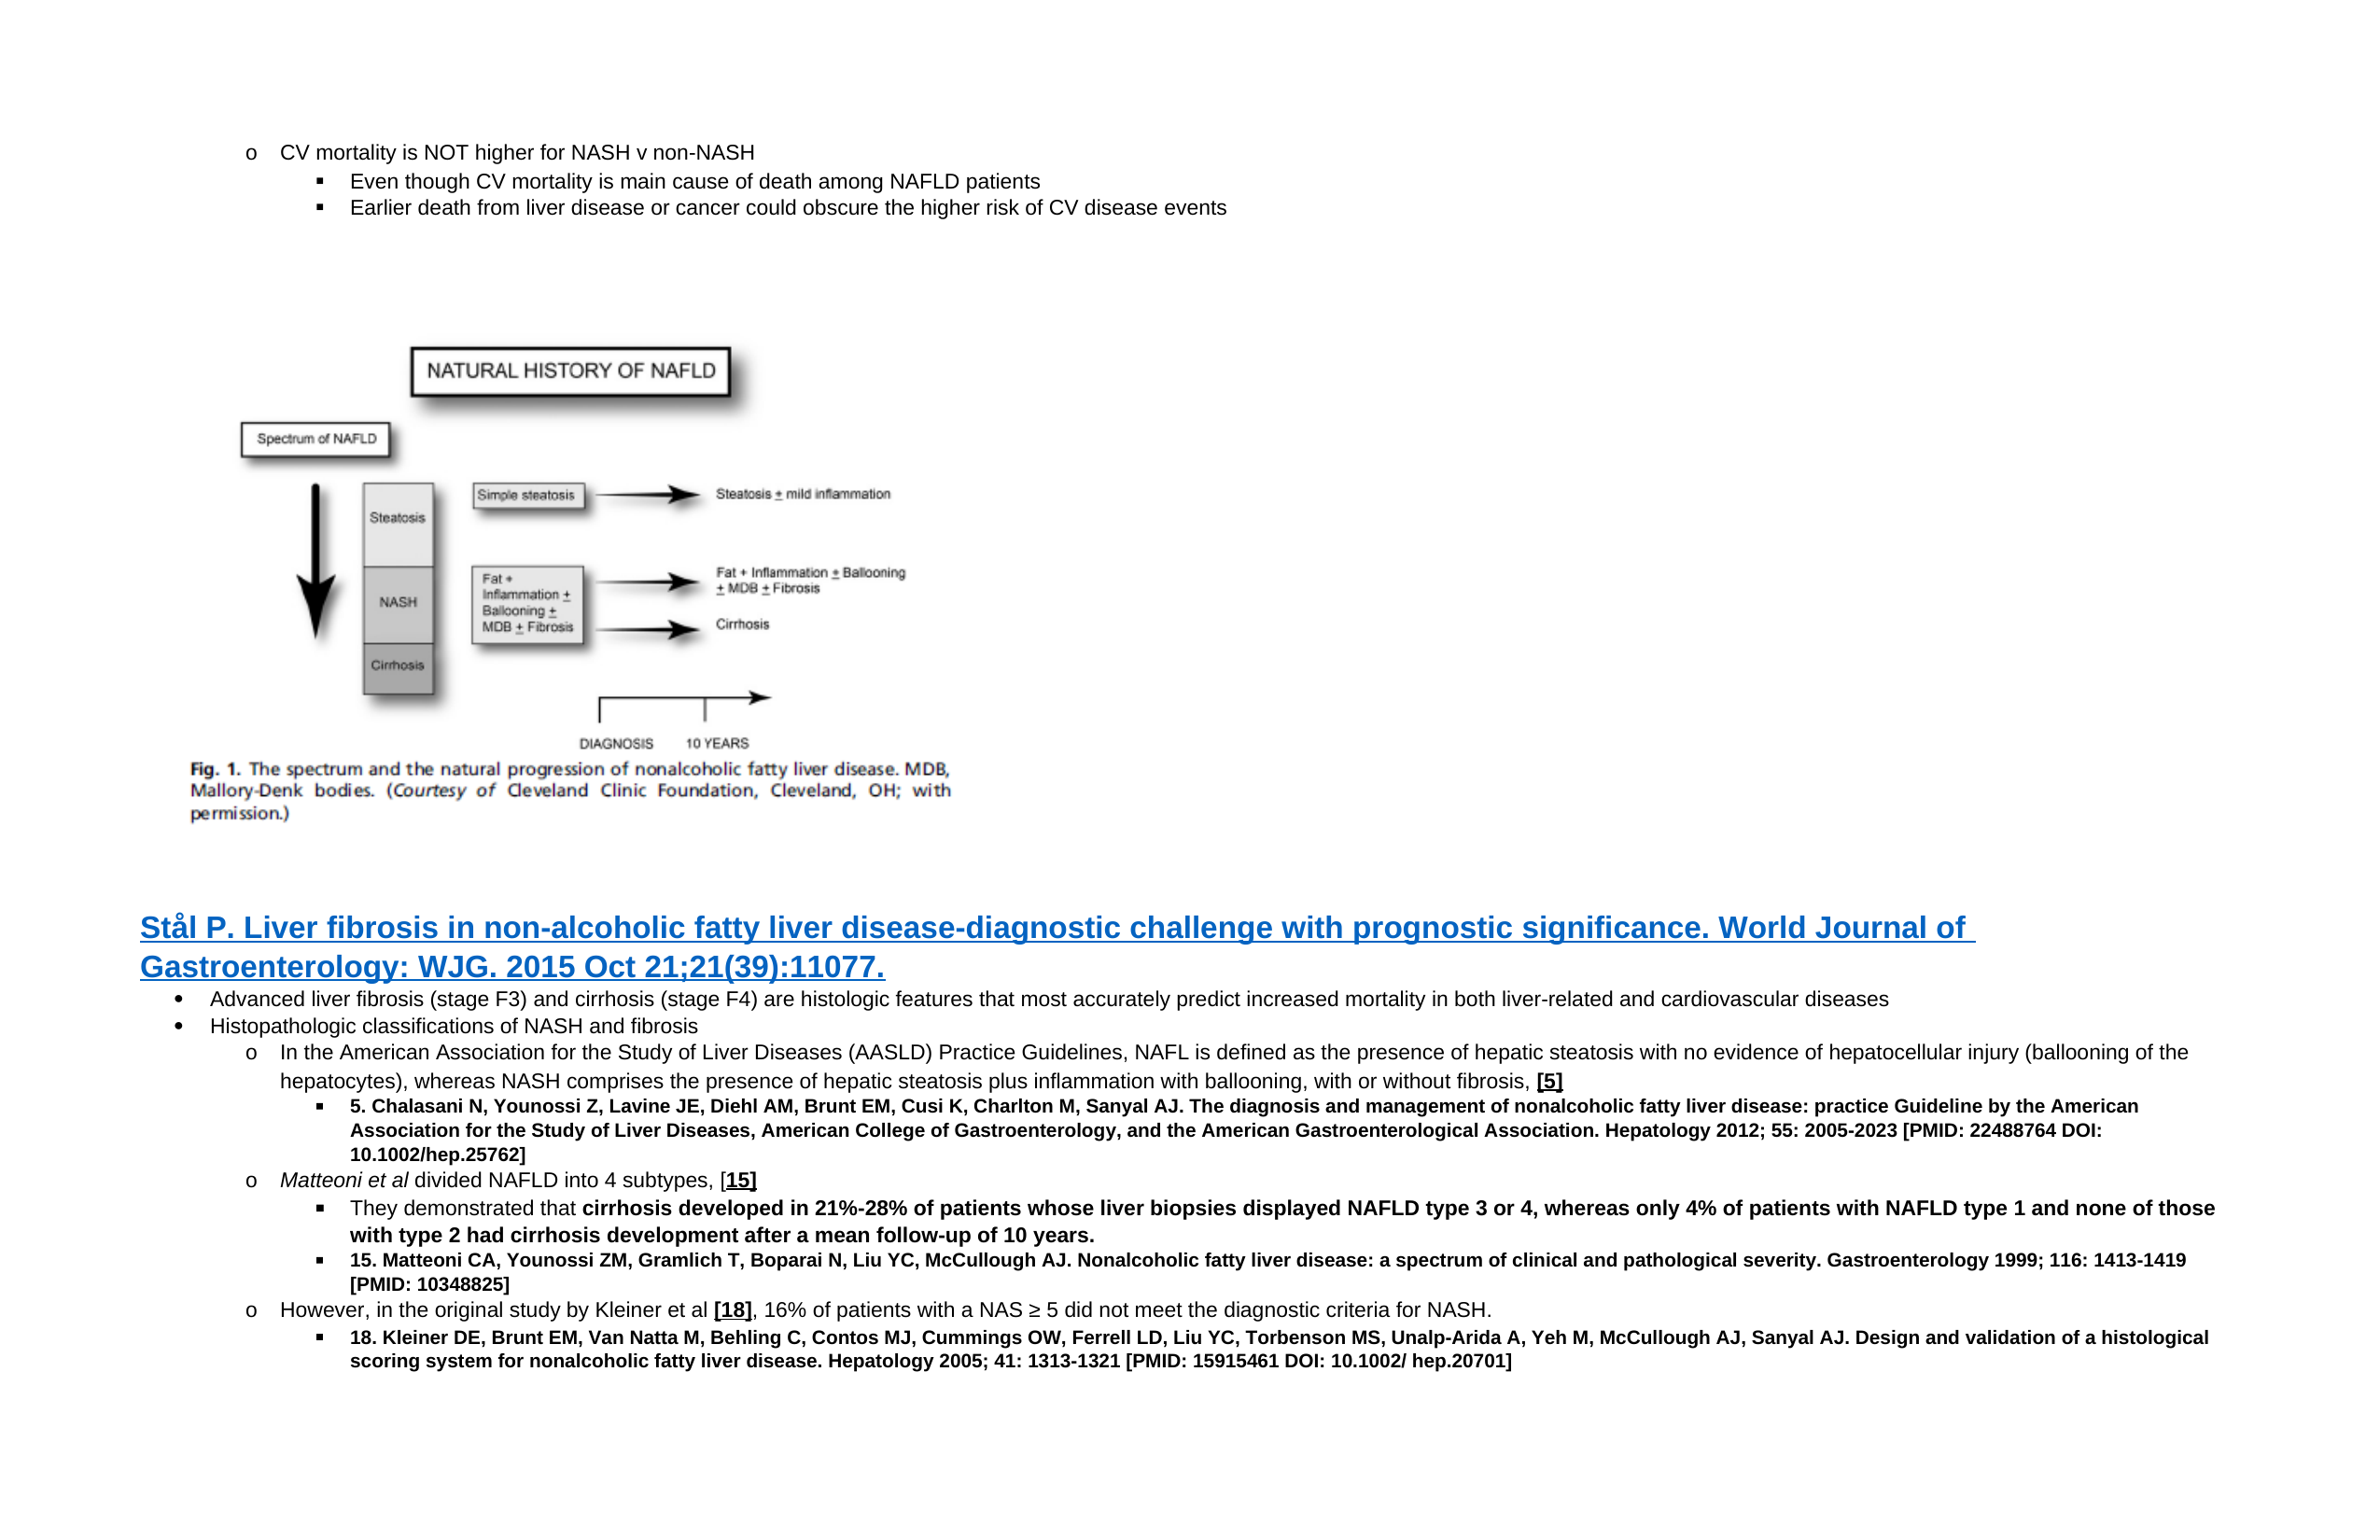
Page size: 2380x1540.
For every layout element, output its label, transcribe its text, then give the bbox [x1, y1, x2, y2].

picture [140, 308, 987, 847]
list Matteoni et al divided NAFLD into 4 subtypes, [15] [245, 1168, 2240, 1194]
list 5. Chalasani N, Younossi Z, Lavine JE, Diehl AM, Brunt EM, Cusi K, Charlton M, Sanyal AJ. The diagnosis and management of nonalcoholic fatty liver disease: practice Guideline by the American Association for the Study of Liver Diseases, American College of Gastroenterology, and the American Gastroenterological Association. Hepatology 2012; 55: 2005-2023 [PMID: 22488764 DOI: 10.1002/hep.25762] [315, 1095, 2240, 1166]
list Earlier death from liver disease or cancer could obscure the higher risk of CV disease events [315, 195, 2240, 219]
list Even though CV mortality is main cause of death among NAFLD patients [315, 169, 2240, 193]
list In the American Association for the Study of Liver Diseases (AASLD) Practice Guidelines, NAFL is defined as the presence of hepatic steatosis with no evidence of hepatocellular injury (ballooning of the hepatocytes), whereas NASH comprises the presence of hepatic steatosis plus inflammation with ballooning, with or without fibrosis, [5] [245, 1040, 2240, 1093]
text Stål P. Liver fibrosis in non-alcoholic fatty liver disease-diagnostic challenge with prognostic significance. World Journal of Gastroenterology: WJG. 2015 Oct 21;21(39):11077. [140, 909, 2240, 984]
list CV mortality is NOT higher for NASH v non-NASH [245, 140, 2240, 166]
list Advanced liver fibrosis (stage F3) and cirrhosis (stage F4) are histologic features that most accurately predict increased mortality in both liver-related and cardiovascular diseases [175, 987, 2240, 1012]
list They demonstrated that cirrhosis developed in 21%-28% of patients whose liver biopsies displayed NAFLD type 3 or 4, whereas only 4% of patients with NAFLD type 1 and none of those with type 2 had cirrhosis development after a mean follow-up of 10 years. [315, 1196, 2240, 1247]
list Histopathologic classifications of NASH and fibrosis [175, 1014, 2240, 1038]
list However, in the original study by Kleiner et al [18], 16% of patients with a NAS ≥ 5 did not meet the diagnostic criteria for NASH. [245, 1297, 2240, 1323]
list 15. Matteoni CA, Younossi ZM, Gramlich T, Boparai N, Liu YC, McCullough AJ. Nonalcoholic fatty liver disease: a spectrum of clinical and pathological severity. Gastroenterology 1999; 116: 1413-1419 [PMID: 10348825] [315, 1249, 2240, 1295]
list 18. Kleiner DE, Brunt EM, Van Natta M, Behling C, Contos MJ, Cummings OW, Ferrell LD, Liu YC, Torbenson MS, Unalp-Arida A, Yeh M, McCullough AJ, Sanyal AJ. Design and validation of a histological scoring system for nonalcoholic fatty liver disease. Hepatology 2005; 41: 1313-1321 [PMID: 15915461 DOI: 10.1002/ hep.20701] [315, 1325, 2240, 1372]
